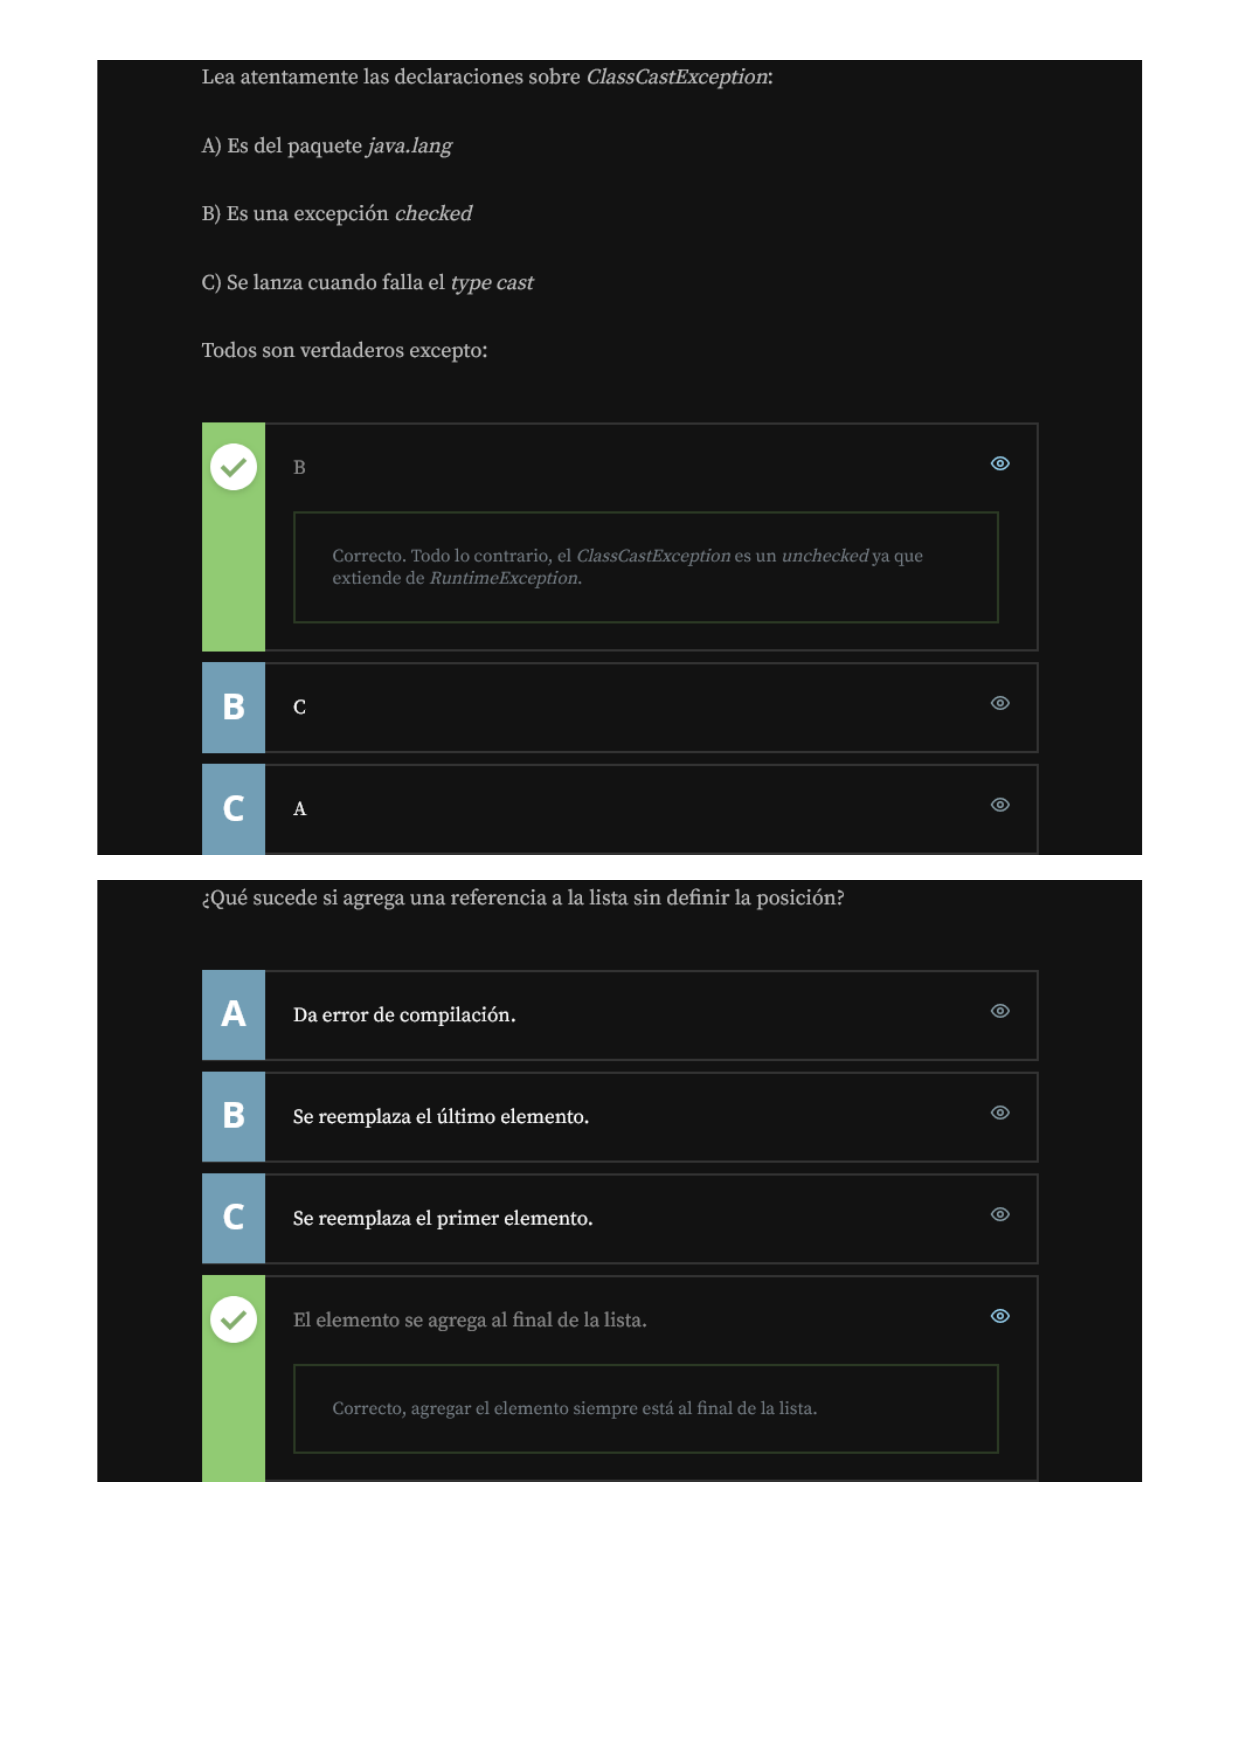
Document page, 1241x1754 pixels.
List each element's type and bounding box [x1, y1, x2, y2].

picture [97, 880, 1143, 1482]
picture [97, 60, 1143, 855]
